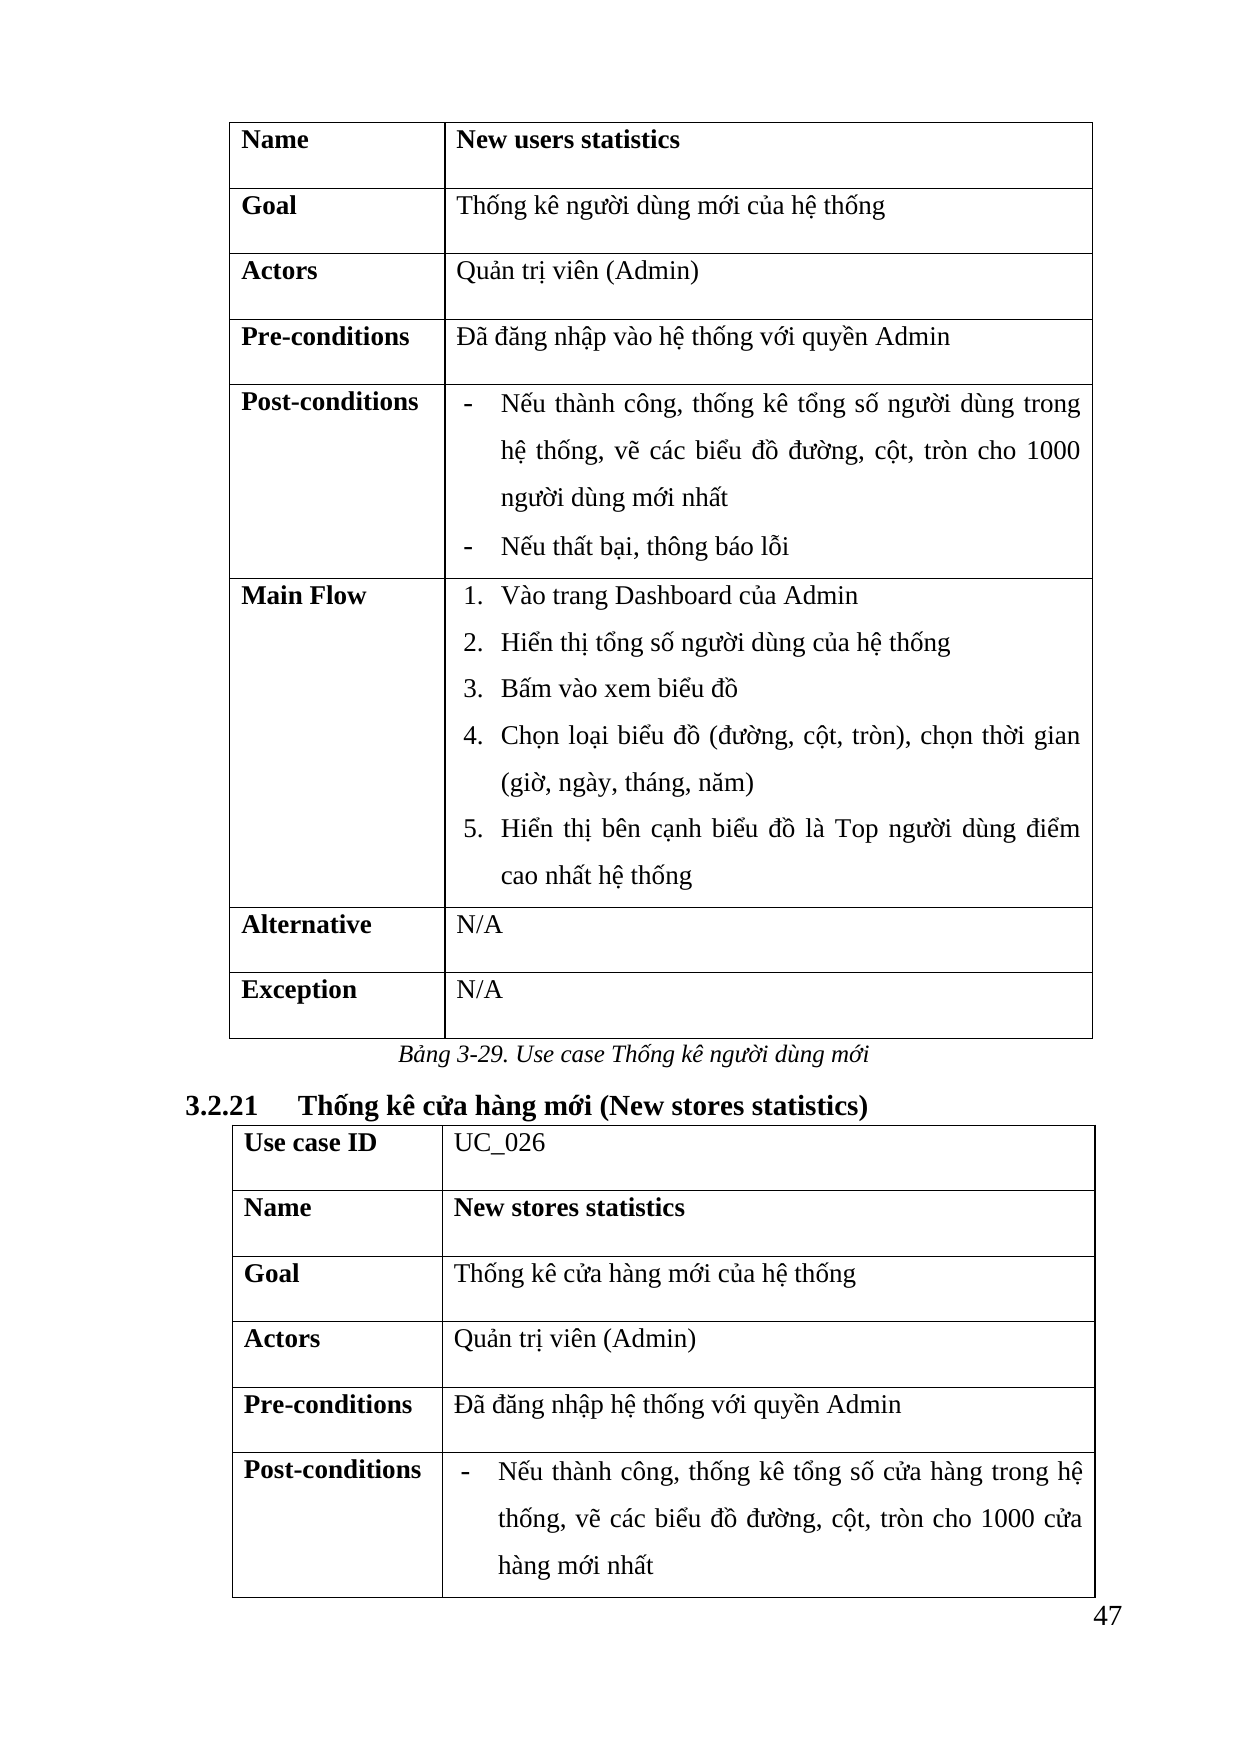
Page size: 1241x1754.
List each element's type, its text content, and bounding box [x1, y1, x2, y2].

table_cell Pre-conditions [233, 1388, 442, 1452]
table_cell New stores statistics [443, 1191, 1094, 1256]
table_cell Quản trị viên (Admin) [443, 1322, 1094, 1387]
table_cell New users statistics [446, 123, 1092, 188]
table_cell Pre-conditions [230, 320, 444, 384]
table_cell Alternative [230, 908, 444, 972]
table_cell Actors [230, 254, 444, 319]
table_cell Đã đăng nhập hệ thống với quyền Admin [443, 1388, 1094, 1452]
table_header UC_026 [443, 1126, 1094, 1190]
table_cell Name [233, 1191, 442, 1256]
table_cell N/A [446, 908, 1092, 972]
table_cell Thống kê cửa hàng mới của hệ thống [443, 1257, 1094, 1321]
table_cell Exception [230, 973, 444, 1038]
subtitle Thống kê cửa hàng mới (New stores statistics) [185, 1088, 1122, 1122]
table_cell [443, 1453, 1094, 1597]
table_cell Thống kê người dùng mới của hệ thống [446, 189, 1092, 253]
table_cell Đã đăng nhập vào hệ thống với quyền Admin [446, 320, 1092, 384]
table_cell Goal [230, 189, 444, 253]
table_cell Nếu thành công, thống kê tổng số người dùng trong hệ thống, vẽ các biểu đồ đường, cột, tròn cho 1000 người dùng mới nhất Nếu thất bại, thông báo lỗi [446, 385, 1092, 578]
table_cell Actors [233, 1322, 442, 1387]
table_cell N/A [446, 973, 1092, 1038]
table_cell Main Flow [230, 579, 444, 907]
table_cell Goal [233, 1257, 442, 1321]
table_cell Name [230, 123, 444, 188]
table_cell Quản trị viên (Admin) [446, 254, 1092, 319]
text Bảng 3-29. Use case Thống kê người dùng mới [148, 1039, 1122, 1068]
table_cell Post-conditions [233, 1453, 442, 1597]
table_header Use case ID [233, 1126, 442, 1190]
table_cell Vào trang Dashboard của Admin Hiển thị tổng số người dùng của hệ thống Bấm vào xem biểu đồ Chọn loại biểu đồ (đường, cột, tròn), chọn thời gian (giờ, ngày, tháng, năm) Hiển thị bên cạnh biểu đồ là Top người dùng điểm cao nhất hệ thống [446, 579, 1092, 907]
table_cell Post-conditions [230, 385, 444, 578]
